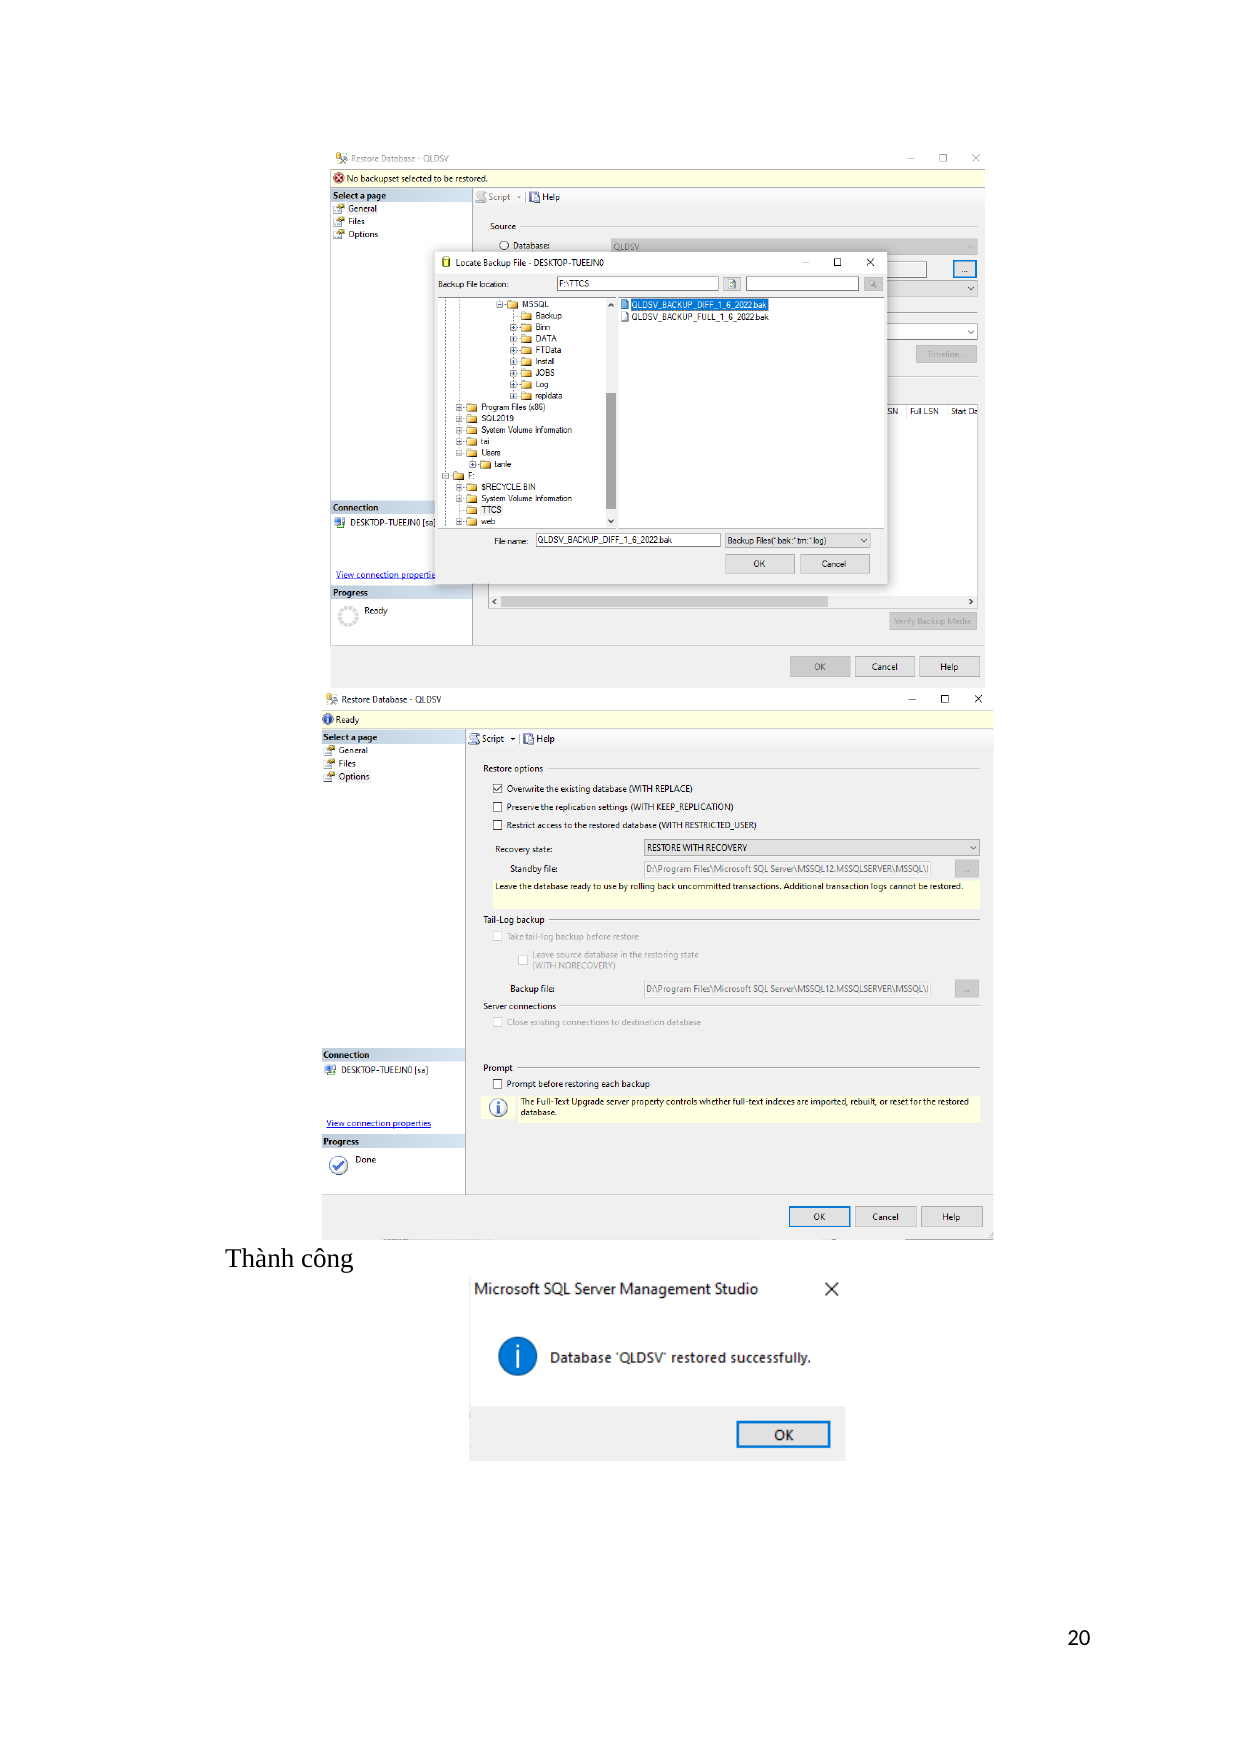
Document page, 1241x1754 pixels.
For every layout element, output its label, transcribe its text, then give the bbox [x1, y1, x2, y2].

picture [469, 1275, 846, 1461]
list Thành công [225, 1242, 1090, 1273]
picture [321, 689, 994, 1240]
picture [330, 150, 985, 688]
